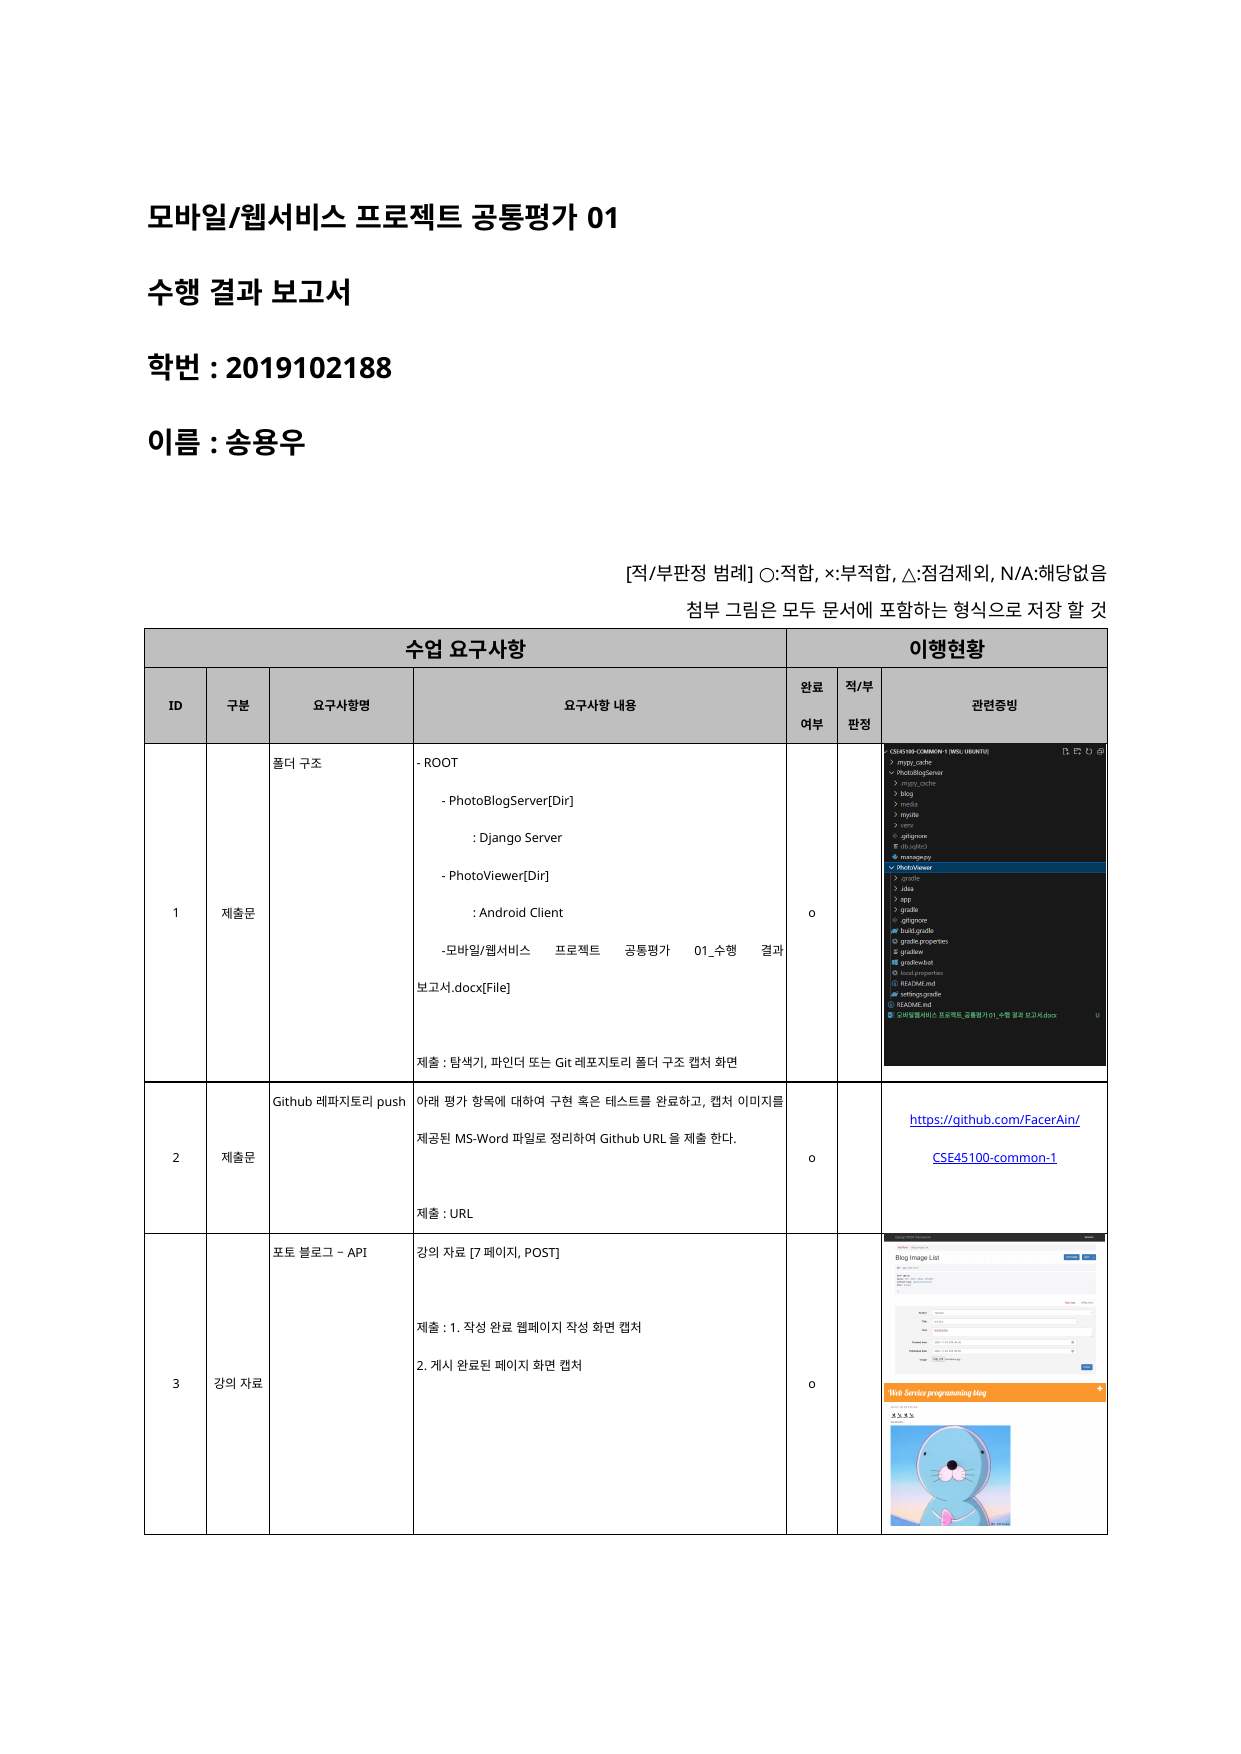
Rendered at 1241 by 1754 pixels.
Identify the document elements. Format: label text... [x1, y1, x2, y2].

table_cell o [787, 1083, 837, 1232]
table_cell ID [145, 668, 206, 743]
table_cell 요구사항 내용 [414, 668, 786, 743]
table_header 이행현황 [787, 629, 1107, 667]
table_cell [882, 744, 1107, 1081]
table_cell 3 [145, 1234, 206, 1533]
table_cell 강의 자료 [207, 1234, 269, 1533]
table_cell [838, 744, 881, 1081]
table_cell 제출문 [207, 744, 269, 1081]
table_cell 2 [145, 1083, 206, 1232]
picture [884, 1383, 1106, 1527]
table_cell [838, 1083, 881, 1232]
text 첨부 그림은 모두 문서에 포함하는 형식으로 저장 할 것 [148, 591, 1107, 628]
table_cell Github 레파지토리 push [270, 1083, 413, 1232]
table_cell 적/부 판정 [838, 668, 881, 743]
table_cell [882, 1234, 1107, 1533]
text 이름 : 송용우 [148, 403, 1107, 478]
text 학번 : 2019102188 [148, 328, 1107, 403]
table_cell 폴더 구조 [270, 744, 413, 1081]
table_cell 완료 여부 [787, 668, 837, 743]
picture [884, 1233, 1105, 1376]
text [적/부판정 범례] ○:적합, ×:부적합, △:점검제외, N/A:해당없음 [148, 553, 1107, 591]
table_cell 1 [145, 744, 206, 1081]
table_cell [838, 1234, 881, 1533]
table_cell https://github.com/FacerAin/CSE45100-common-1 [882, 1083, 1107, 1232]
table_cell o [787, 1234, 837, 1533]
table_cell o [787, 744, 837, 1081]
table_header 수업 요구사항 [145, 629, 786, 667]
table_cell 포토 블로그 – API [270, 1234, 413, 1533]
table_cell 구분 [207, 668, 269, 743]
table_cell 강의 자료 [7페이지, POST] 제출 : 1. 작성 완료 웹페이지 작성 화면 캡처 2. 게시 완료된 페이지 화면 캡처 [414, 1234, 786, 1533]
table_cell 아래 평가 항목에 대하여 구현 혹은 테스트를 완료하고, 캡처 이미지를 제공된 MS-Word 파일로 정리하여 Github URL을 제출 한다. 제출 : URL [414, 1083, 786, 1232]
text 모바일/웹서비스 프로젝트 공통평가 01 [148, 178, 1107, 253]
text 수행 결과 보고서 [148, 253, 1107, 328]
table_cell 요구사항명 [270, 668, 413, 743]
picture [884, 743, 1106, 1066]
table_cell 관련증빙 [882, 668, 1107, 743]
table_cell 제출문 [207, 1083, 269, 1232]
table_cell - ROOT - PhotoBlogServer[Dir] : Django Server - PhotoViewer[Dir] : Android Client -모바일/웹서비스 프로젝트 공통평가 01_수행 결과 보고서.docx[File] 제출 : 탐색기, 파인더 또는 Git레포지토리 폴더 구조 캡처 화면 [414, 744, 786, 1081]
